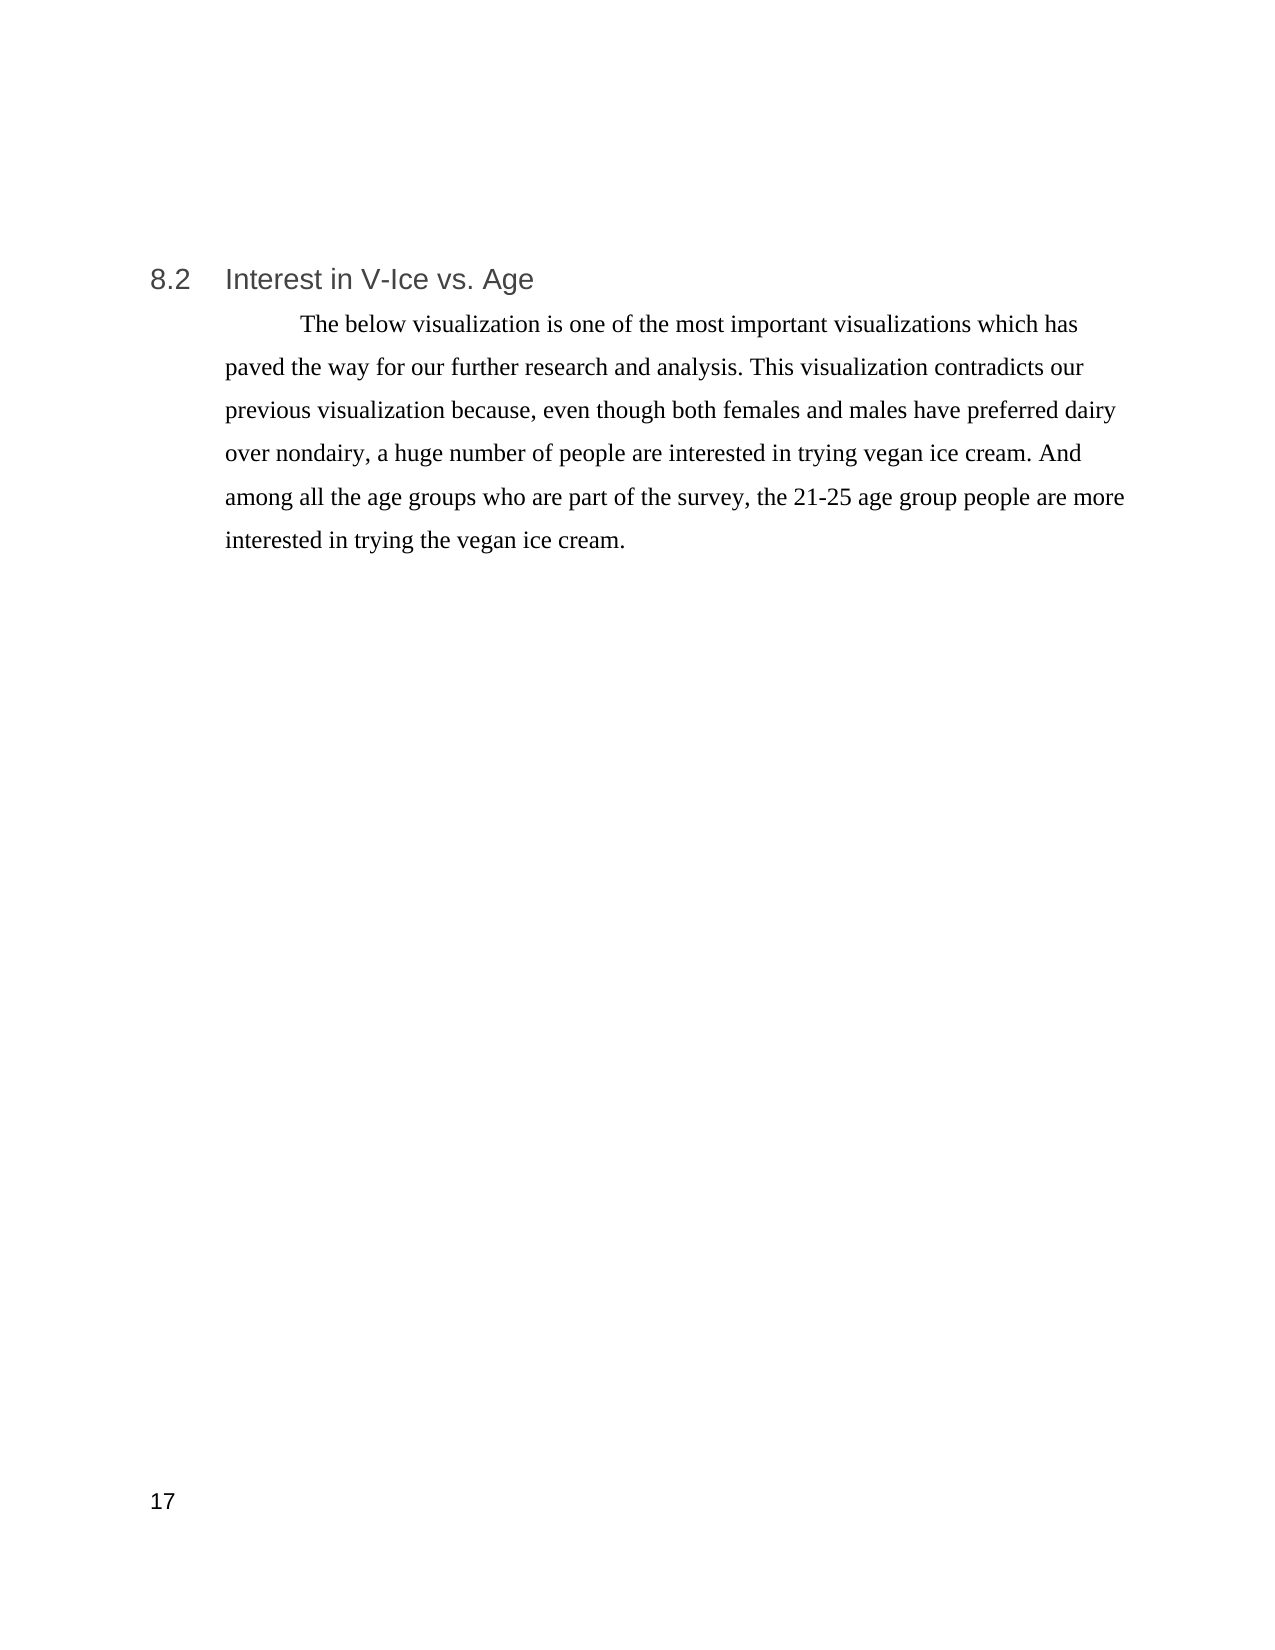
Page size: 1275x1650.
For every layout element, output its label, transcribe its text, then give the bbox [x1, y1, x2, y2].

text The below visualization is one of the most important visualizations which has paved the way for our further research and analysis. This visualization contradicts our previous visualization because, even though both females and males have preferred dairy over nondairy, a huge number of people are interested in trying vegan ice cream. And among all the age groups who are part of the survey, the 21-25 age group people are more interested in trying the vegan ice cream. [225, 309, 1125, 553]
subtitle 8.2 Interest in V-Ice vs. Age [150, 262, 1125, 296]
